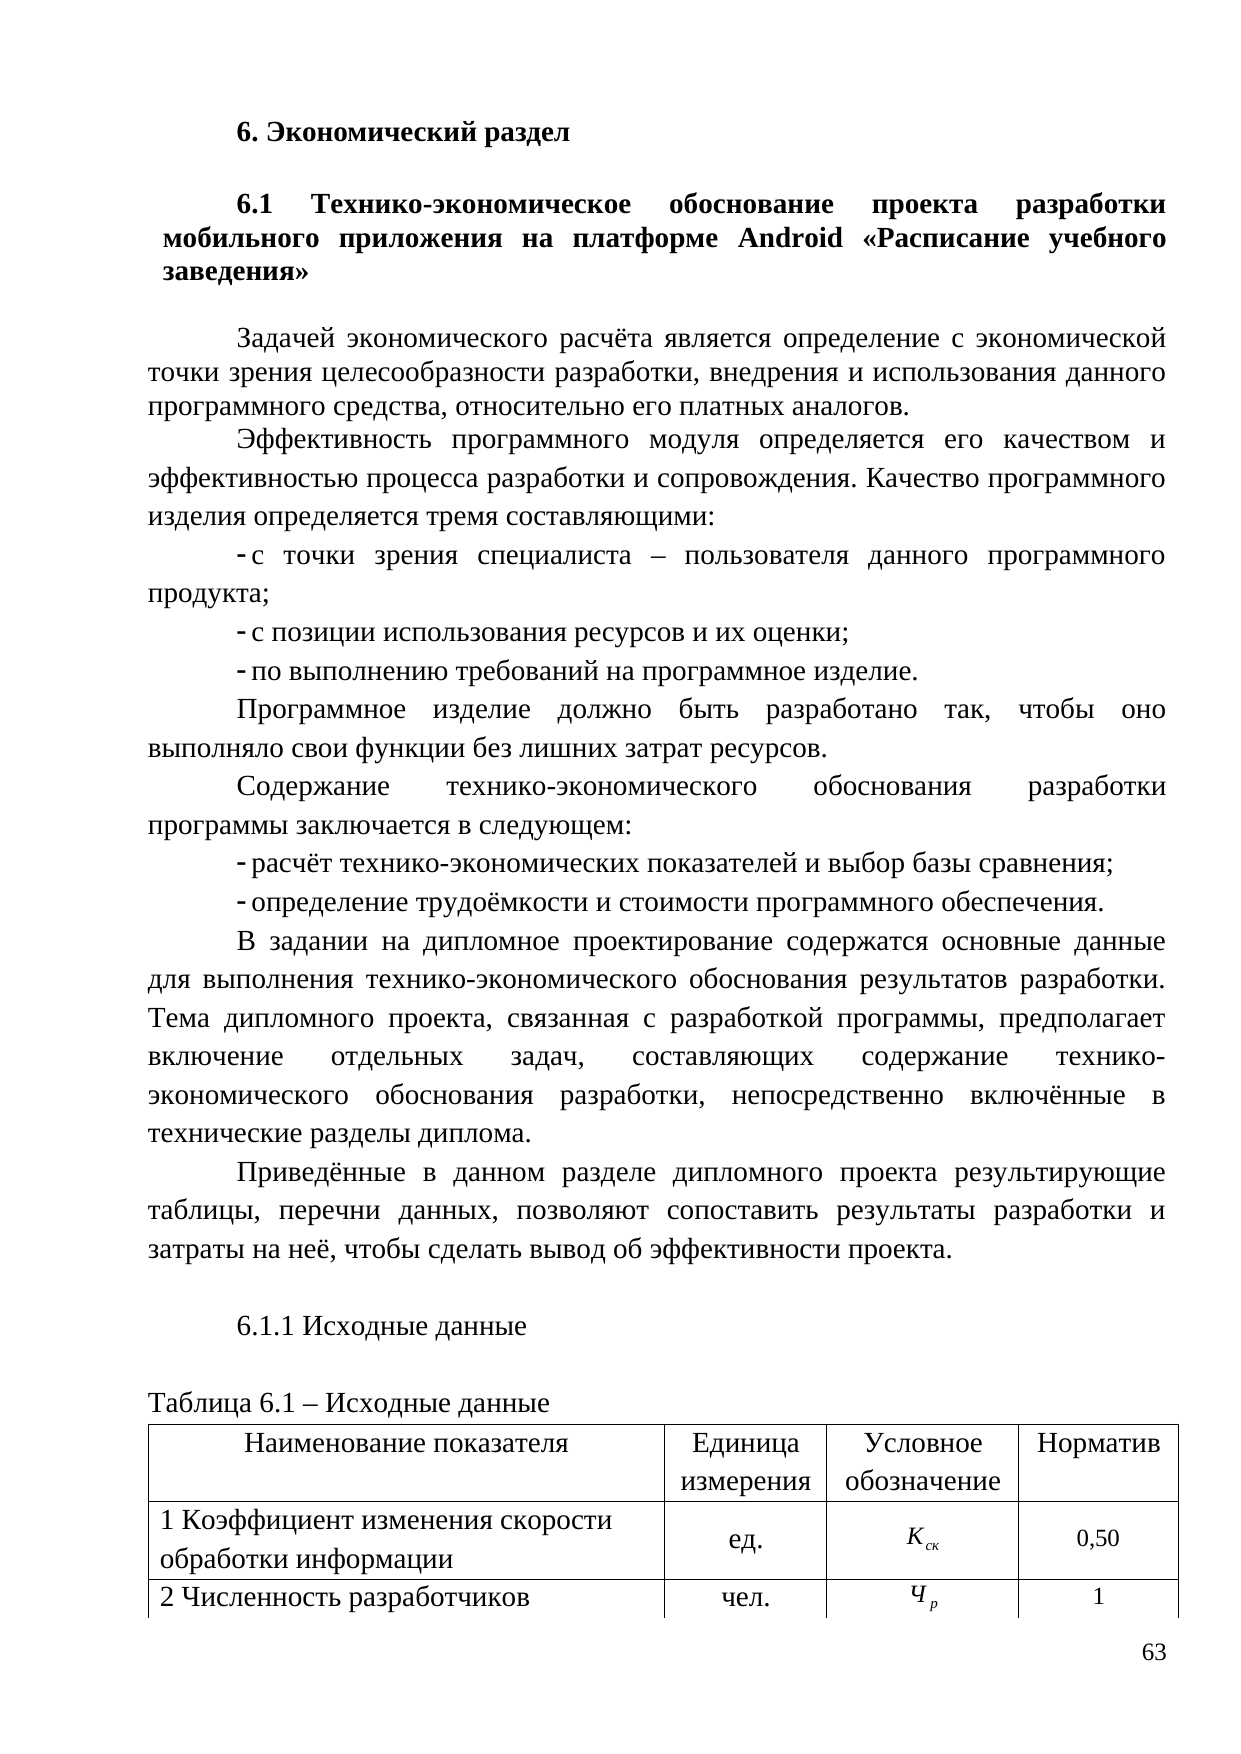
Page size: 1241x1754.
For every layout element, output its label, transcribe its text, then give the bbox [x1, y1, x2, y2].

subtitle 6.1 Технико-экономическое обоснование проекта разработки мобильного приложения на платформе Android «Расписание учебного заведения» [163, 186, 1167, 287]
list определение трудоёмкости и стоимости программного обеспечения. [148, 884, 1167, 918]
table_cell [1019, 1502, 1178, 1578]
text 6.1.1 Исходные данные [148, 1308, 1167, 1342]
table_cell ед. [665, 1502, 826, 1578]
table_cell 2 Численность разработчиков [149, 1580, 664, 1617]
text Программное изделие должно быть разработано так, чтобы оно выполняло свои функции без лишних затрат ресурсов. [148, 691, 1167, 763]
text Приведённые в данном разделе дипломного проекта результирующие таблицы, перечни данных, позволяют сопоставить результаты разработки и затраты на неё, чтобы сделать вывод об эффективности проекта. [148, 1154, 1167, 1264]
list по выполнению требований на программное изделие. [148, 653, 1167, 686]
table_header Наименование показателя [149, 1425, 664, 1501]
table_cell чел. [665, 1580, 826, 1617]
subtitle 6. Экономический раздел [148, 114, 1167, 147]
table_cell [827, 1502, 1018, 1578]
list расчёт технико-экономических показателей и выбор базы сравнения; [148, 845, 1167, 879]
text В задании на дипломное проектирование содержатся основные данные для выполнения технико-экономического обоснования результатов разработки. Тема дипломного проекта, связанная с разработкой программы, предполагает включение отдельных задач, составляющих содержание технико-экономического обоснования разработки, непосредственно включённые в технические разделы диплома. [148, 923, 1167, 1149]
table_cell 1 Коэффициент изменения скорости обработки информации [149, 1502, 664, 1578]
text Содержание технико-экономического обоснования разработки программы заключается в следующем: [148, 768, 1167, 840]
text Таблица 6.1 – Исходные данные [148, 1385, 1167, 1419]
list с точки зрения специалиста – пользователя данного программного продукта; [148, 537, 1167, 609]
table_header Условное обозначение [827, 1425, 1018, 1501]
list с позиции использования ресурсов и их оценки; [148, 614, 1167, 648]
text Задачей экономического расчёта является определение с экономической точки зрения целесообразности разработки, внедрения и использования данного программного средства, относительно его платных аналогов. [148, 321, 1167, 421]
text Эффективность программного модуля определяется его качеством и эффективностью процесса разработки и сопровождения. Качество программного изделия определяется тремя составляющими: [148, 421, 1167, 532]
table_header Норматив [1019, 1425, 1178, 1501]
table_cell [827, 1580, 1018, 1617]
table_cell [1019, 1580, 1178, 1617]
table_header Единица измерения [665, 1425, 826, 1501]
